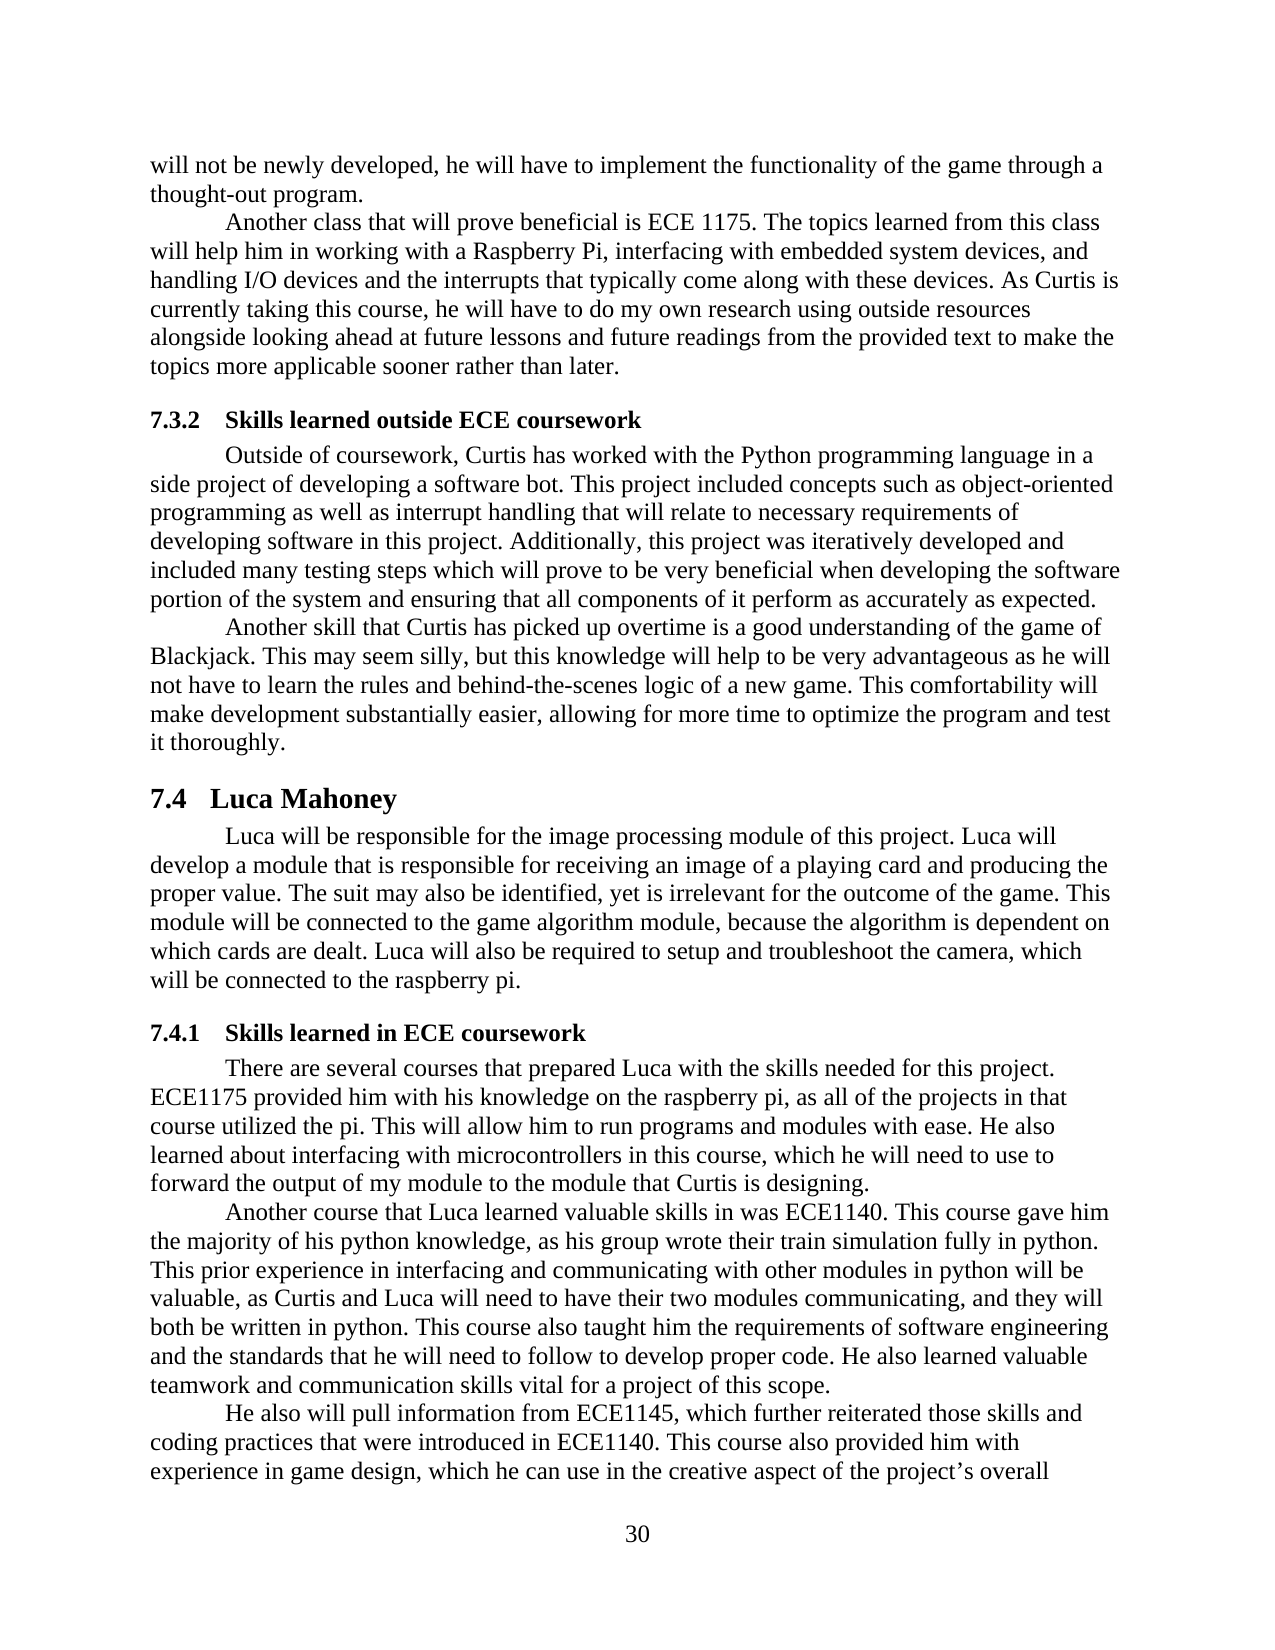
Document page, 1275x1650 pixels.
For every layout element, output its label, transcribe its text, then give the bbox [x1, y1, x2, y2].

subtitle Skills learned outside ECE coursework [150, 405, 1125, 434]
text Another course that Luca learned valuable skills in was ECE1140. This course gave him the majority of his python knowledge, as his group wrote their train simulation fully in python. This prior experience in interfacing and communicating with other modules in python will be valuable, as Curtis and Luca will need to have their two modules communicating, and they will both be written in python. This course also taught him the requirements of software engineering and the standards that he will need to follow to develop proper code. He also learned valuable teamwork and communication skills vital for a project of this scope. [150, 1197, 1125, 1398]
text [150, 150, 1125, 207]
text Luca will be responsible for the image processing module of this project. Luca will develop a module that is responsible for receiving an image of a playing card and producing the proper value. The suit may also be identified, yet is irrelevant for the outcome of the game. This module will be connected to the game algorithm module, because the algorithm is dependent on which cards are dealt. Luca will also be required to setup and troubleshoot the camera, which will be connected to the raspberry pi. [150, 821, 1125, 993]
text Another class that will prove beneficial is ECE 1175. The topics learned from this class will help him in working with a Raspberry Pi, interfacing with embedded system devices, and handling I/O devices and the interrupts that typically come along with these devices. As Curtis is currently taking this course, he will have to do my own research using outside resources alongside looking ahead at future lessons and future readings from the provided text to make the topics more applicable sooner rather than later. [150, 207, 1125, 380]
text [150, 1398, 1125, 1485]
text Outside of coursework, Curtis has worked with the Python programming language in a side project of developing a software bot. This project included concepts such as object-oriented programming as well as interrupt handling that will relate to necessary requirements of developing software in this project. Additionally, this project was iteratively developed and included many testing steps which will prove to be very beneficial when developing the software portion of the system and ensuring that all components of it perform as accurately as expected. [150, 440, 1125, 612]
subtitle Skills learned in ECE coursework [150, 1018, 1125, 1047]
text There are several courses that prepared Luca with the skills needed for this project. ECE1175 provided him with his knowledge on the raspberry pi, as all of the projects in that course utilized the pi. This will allow him to run programs and modules with ease. He also learned about interfacing with microcontrollers in this course, which he will need to use to forward the output of my module to the module that Curtis is designing. [150, 1053, 1125, 1197]
text Another skill that Curtis has picked up overtime is a good understanding of the game of Blackjack. This may seem silly, but this knowledge will help to be very advantageous as he will not have to learn the rules and behind-the-scenes logic of a new game. This comfortability will make development substantially easier, allowing for more time to optimize the program and test it thoroughly. [150, 612, 1125, 756]
subtitle Luca Mahoney [150, 781, 1125, 815]
